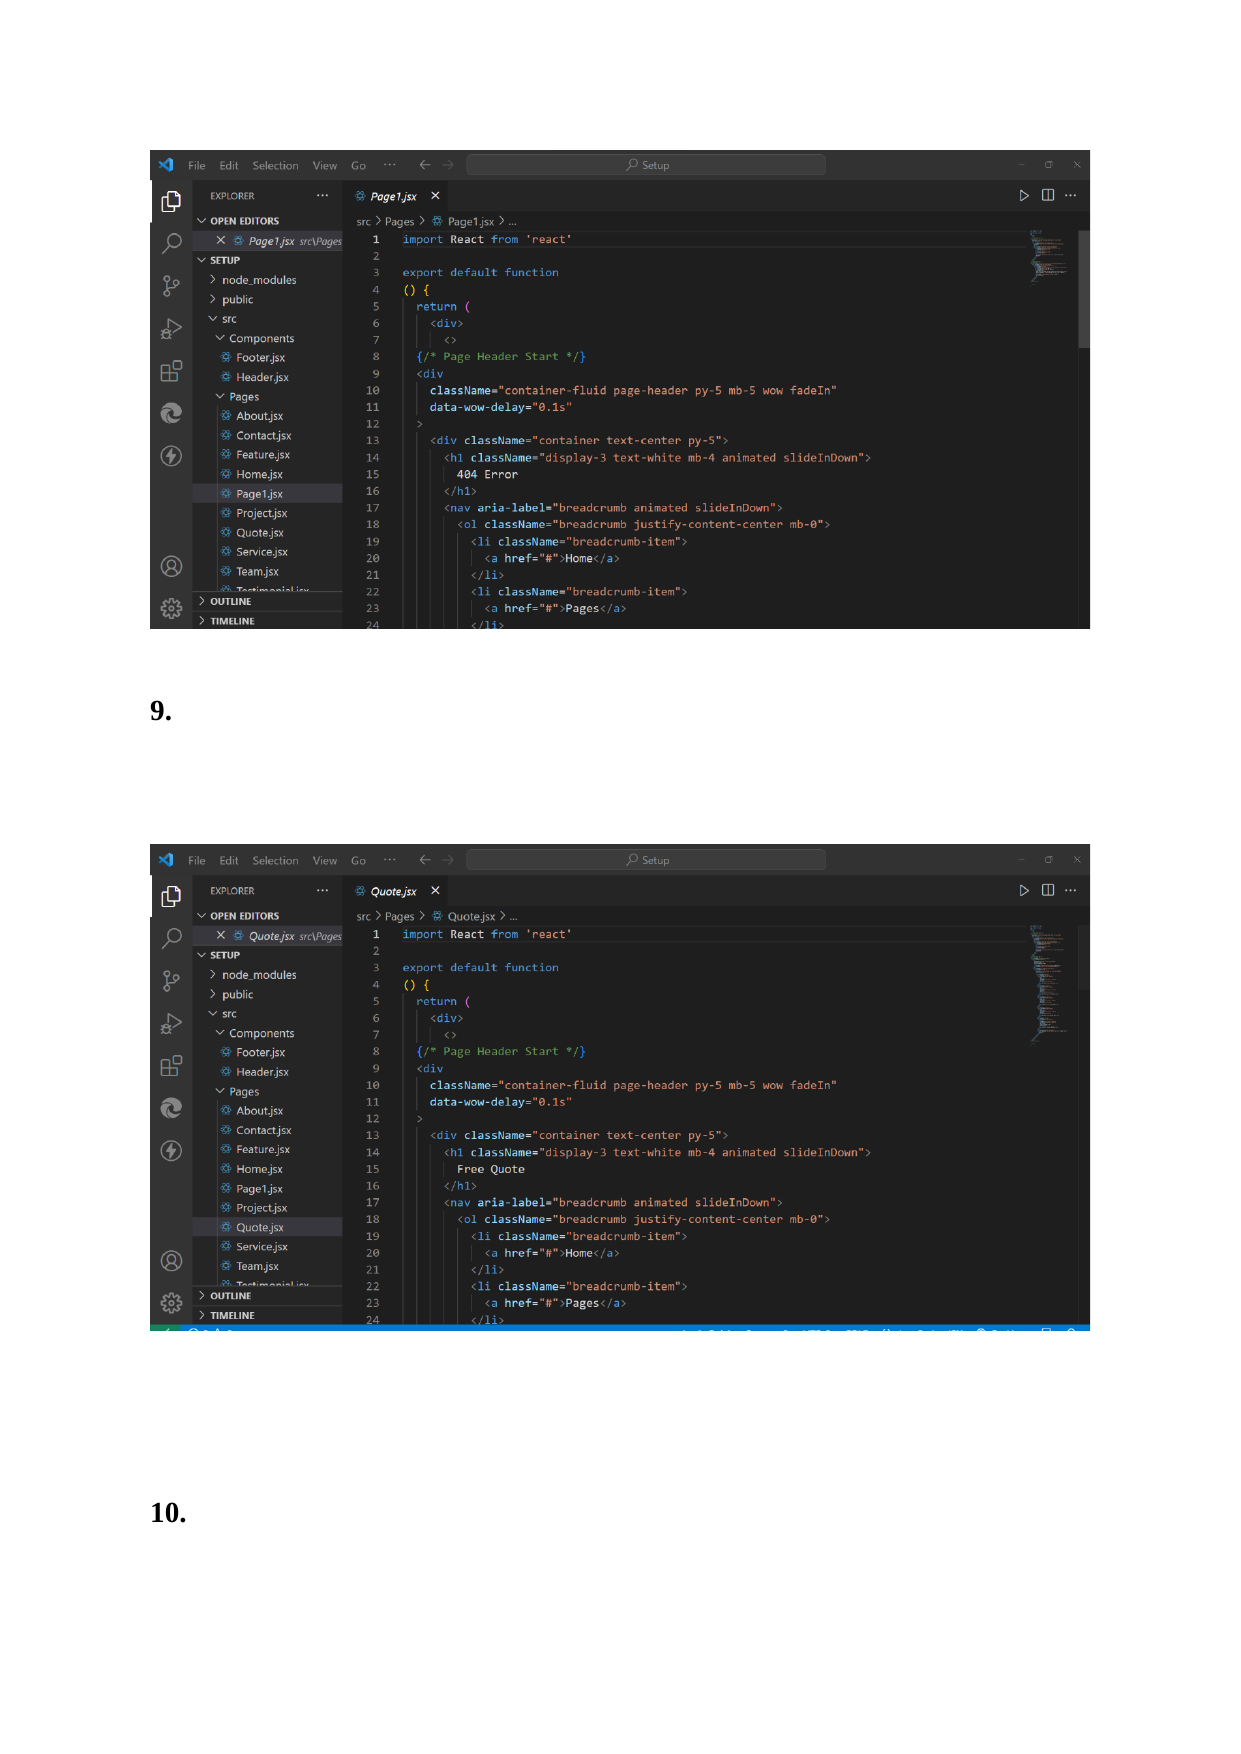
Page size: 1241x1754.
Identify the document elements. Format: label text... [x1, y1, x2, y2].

picture [150, 150, 1091, 629]
text 9. [150, 693, 995, 727]
text 10. [150, 1495, 995, 1529]
picture [150, 844, 1091, 1331]
